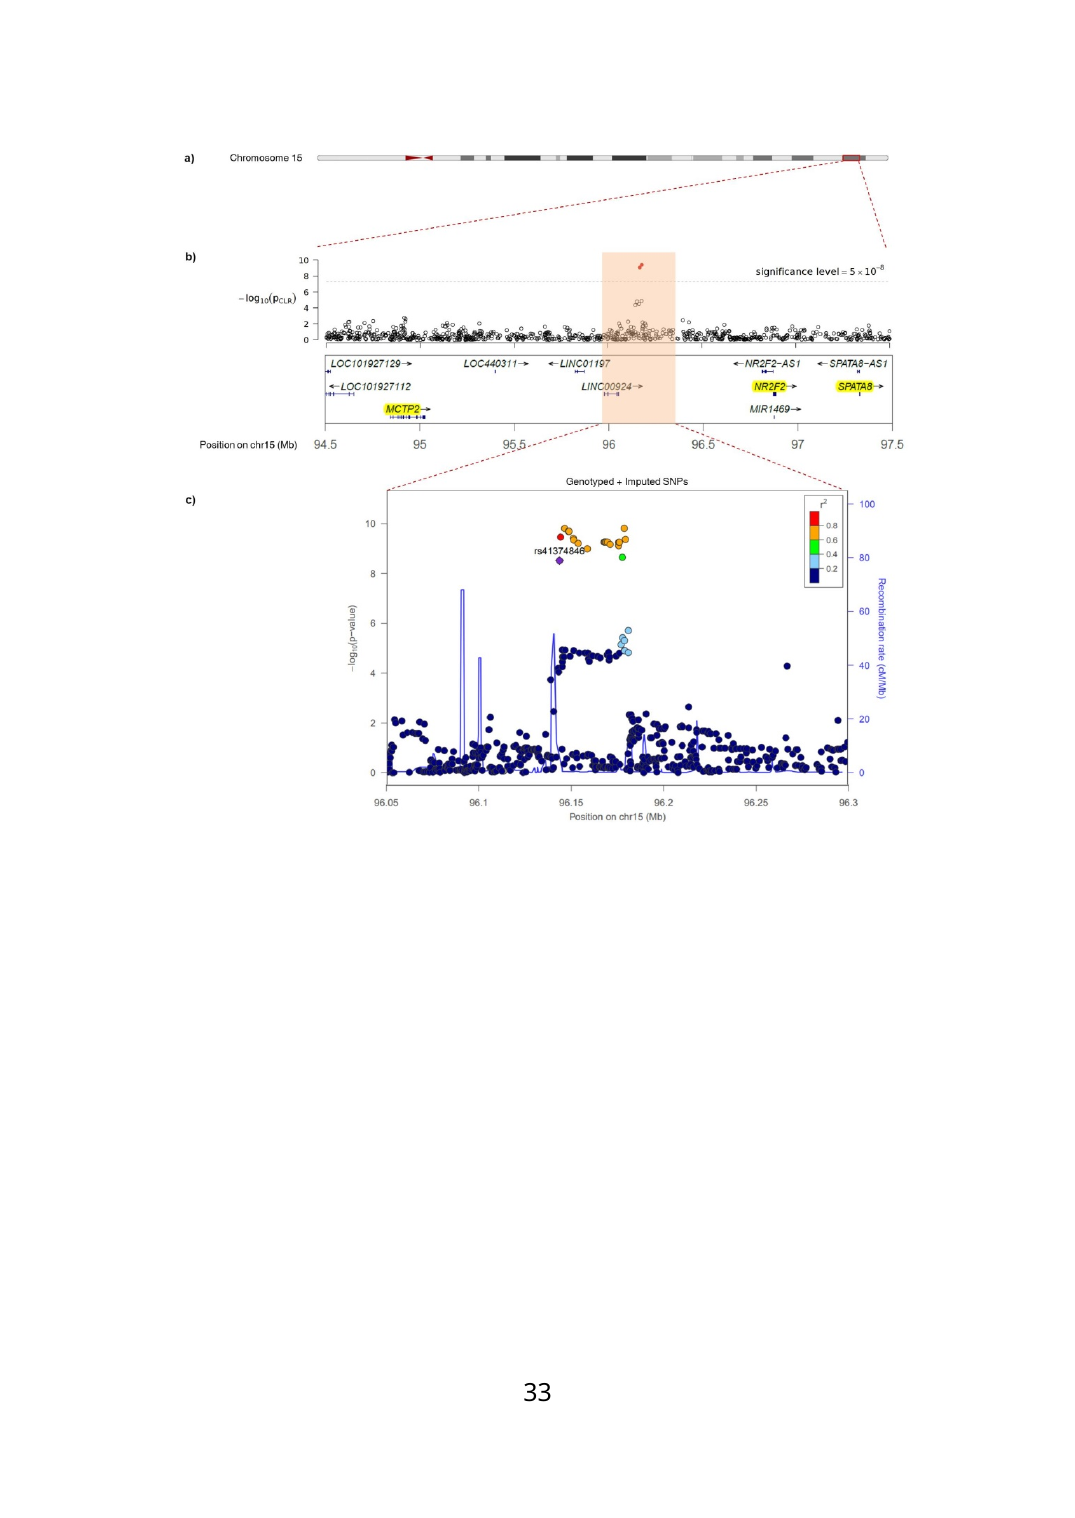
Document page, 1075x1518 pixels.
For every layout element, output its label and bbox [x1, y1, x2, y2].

picture [177, 147, 912, 829]
